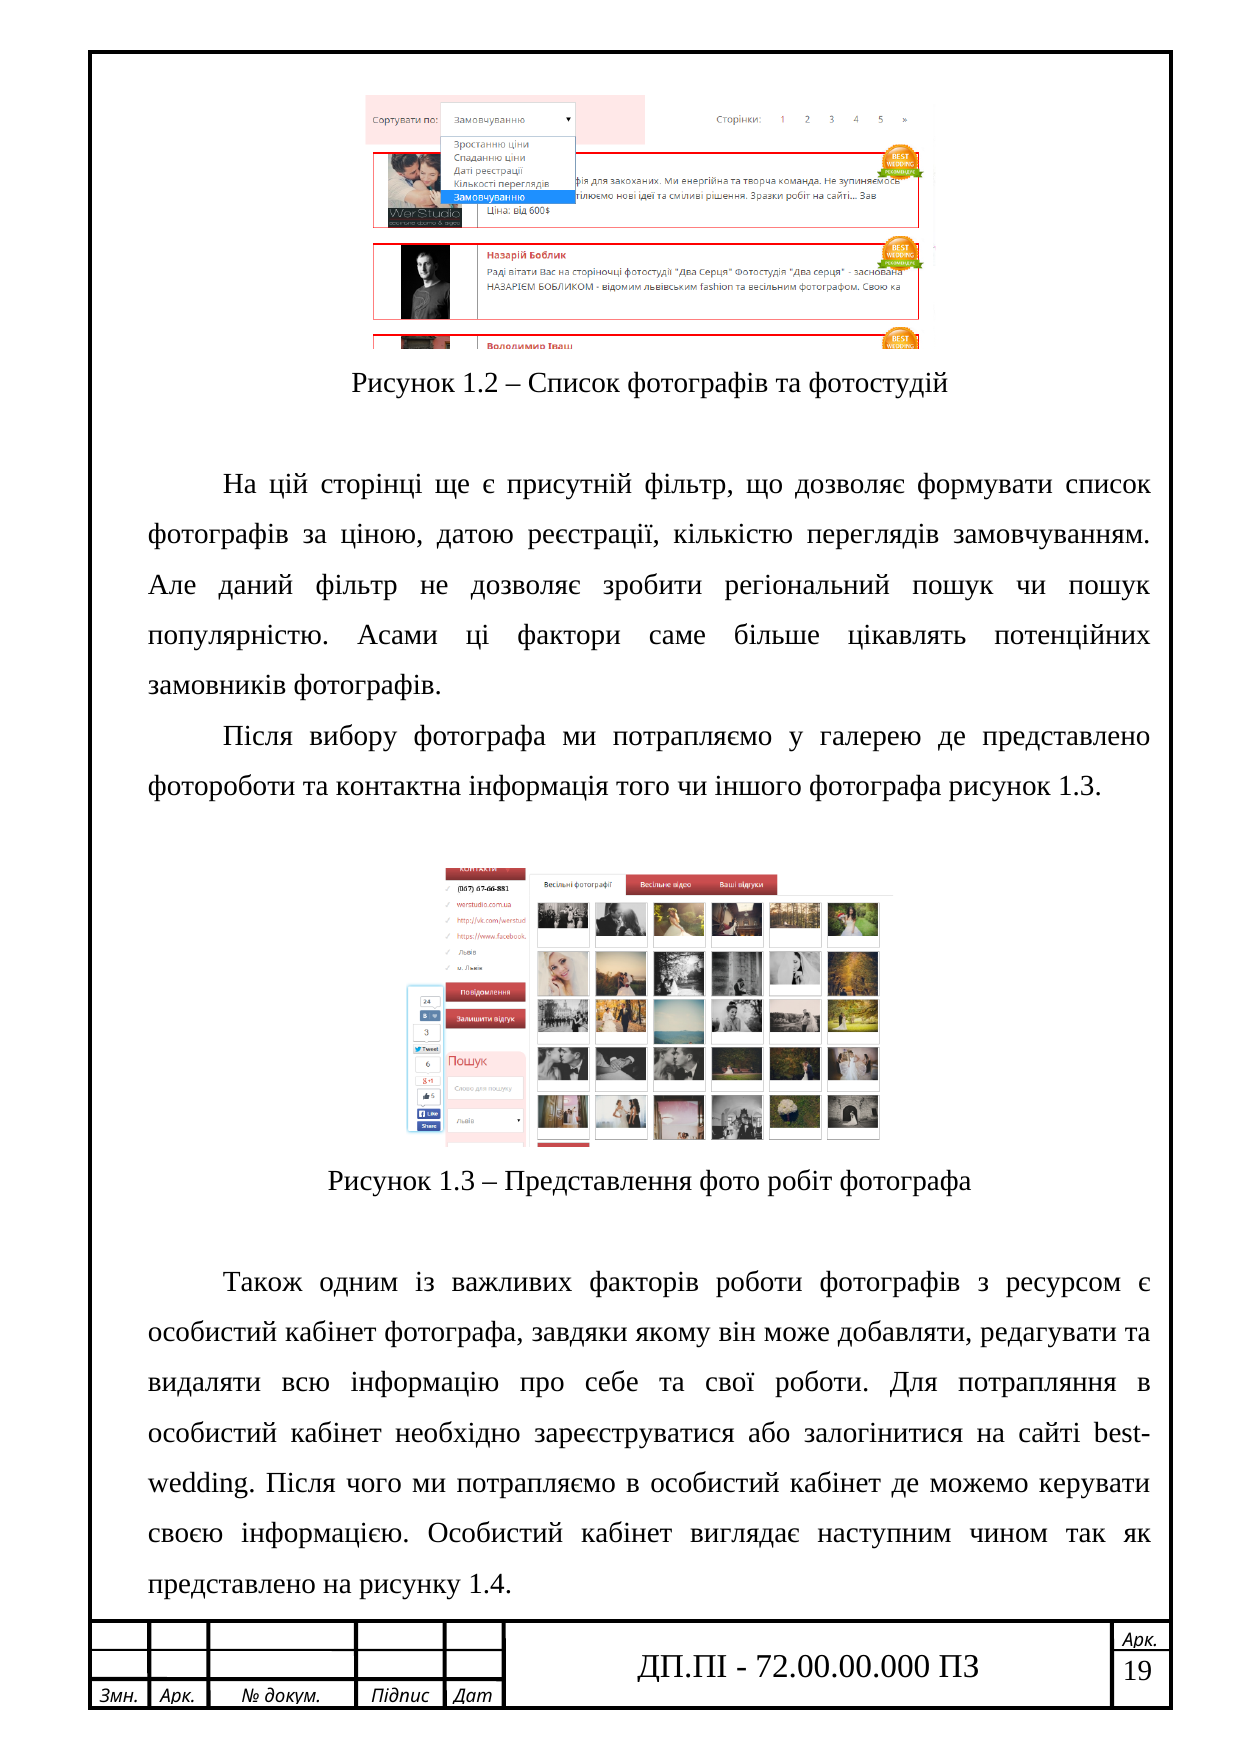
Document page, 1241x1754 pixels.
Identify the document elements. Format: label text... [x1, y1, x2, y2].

text Після вибору фотографа ми потрапляємо у галерею де представлено фотороботи та контактна інформація того чи іншого фотографа рисунок 1.3. [148, 718, 1152, 802]
list Рисунок 1.3 – Представлення фото робіт фотографа [148, 1163, 1152, 1197]
list Рисунок 1.2 – Список фотографів та фотостудій [148, 366, 1152, 399]
picture [363, 88, 936, 349]
picture [406, 868, 894, 1147]
list Також одним із важливих факторів роботи фотографів з ресурсом є особистий кабінет фотографа, завдяки якому він може добавляти, редагувати та видаляти всю інформацію про себе та свої роботи. Для потрапляння в особистий кабінет необхідно зареєструватися або залогінитися на сайті best-wedding. Після чого ми потрапляємо в особистий кабінет де можемо керувати своєю інформацією. Особистий кабінет виглядає наступним чином так як представлено на рисунку 1.4. [148, 1264, 1152, 1599]
text На цій сторінці ще є присутній фільтр, що дозволяє формувати список фотографів за ціною, датою реєстрації, кількістю переглядів замовчуванням. Але даний фільтр не дозволяє зробити регіональний пошук чи пошук популярністю. Асами ці фактори саме більше цікавлять потенційних замовників фотографів. [148, 466, 1152, 701]
